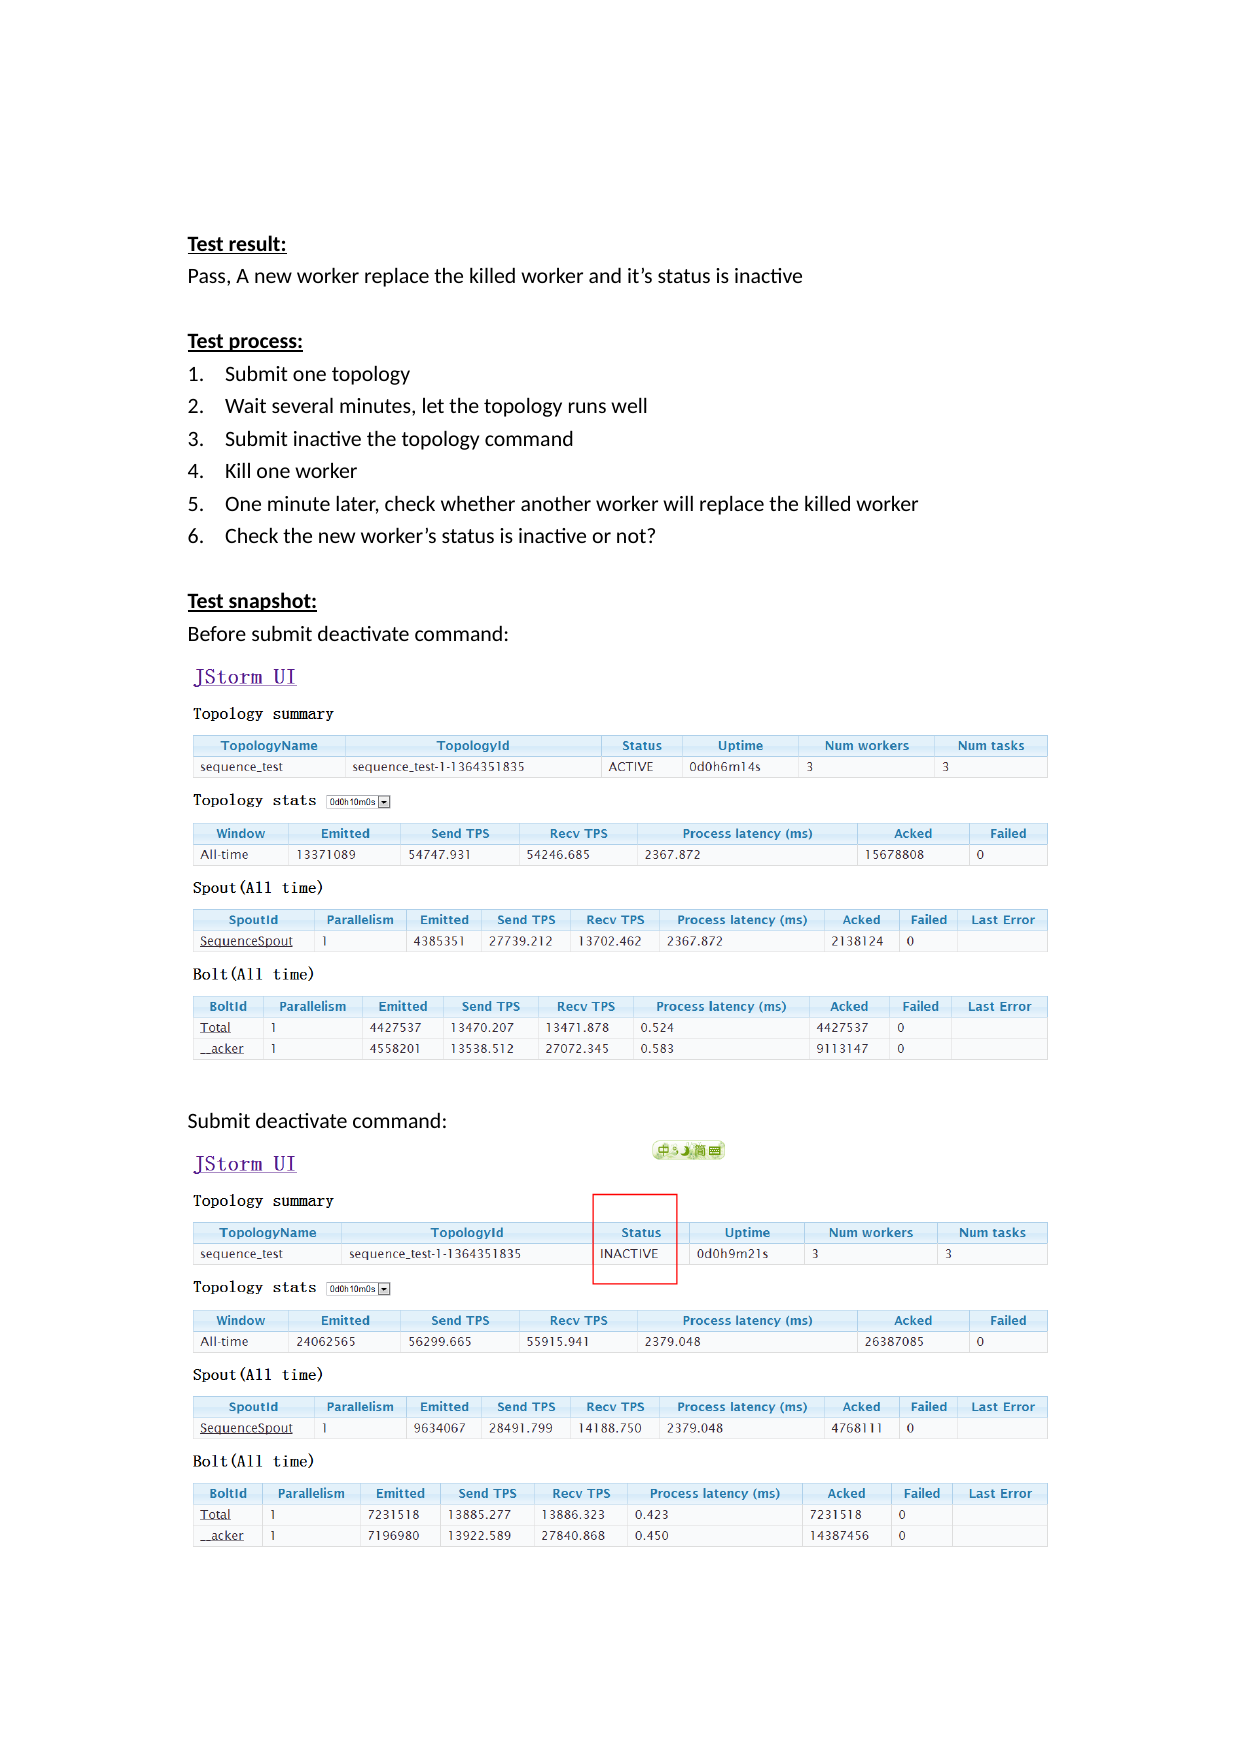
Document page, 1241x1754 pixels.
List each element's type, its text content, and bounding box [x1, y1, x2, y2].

list Wait several minutes, let the topology runs well [187, 389, 1053, 422]
list One minute later, check whether another worker will replace the killed worker [187, 487, 1053, 519]
text Before submit deactivate command: [187, 617, 1053, 649]
list Submit inactive the topology command [187, 422, 1053, 454]
text Pass, A new worker replace the killed worker and it’s status is inactive [187, 259, 1053, 292]
text Test result: [187, 227, 1053, 259]
picture [187, 649, 1053, 1088]
text Submit deactivate command: [187, 1104, 1053, 1137]
picture [187, 1137, 1053, 1575]
list Check the new worker’s status is inactive or not? [187, 519, 1053, 552]
text Test snapshot: [187, 584, 1053, 617]
list Submit one topology [187, 357, 1053, 389]
list Kill one worker [187, 454, 1053, 487]
text Test process: [187, 324, 1053, 357]
